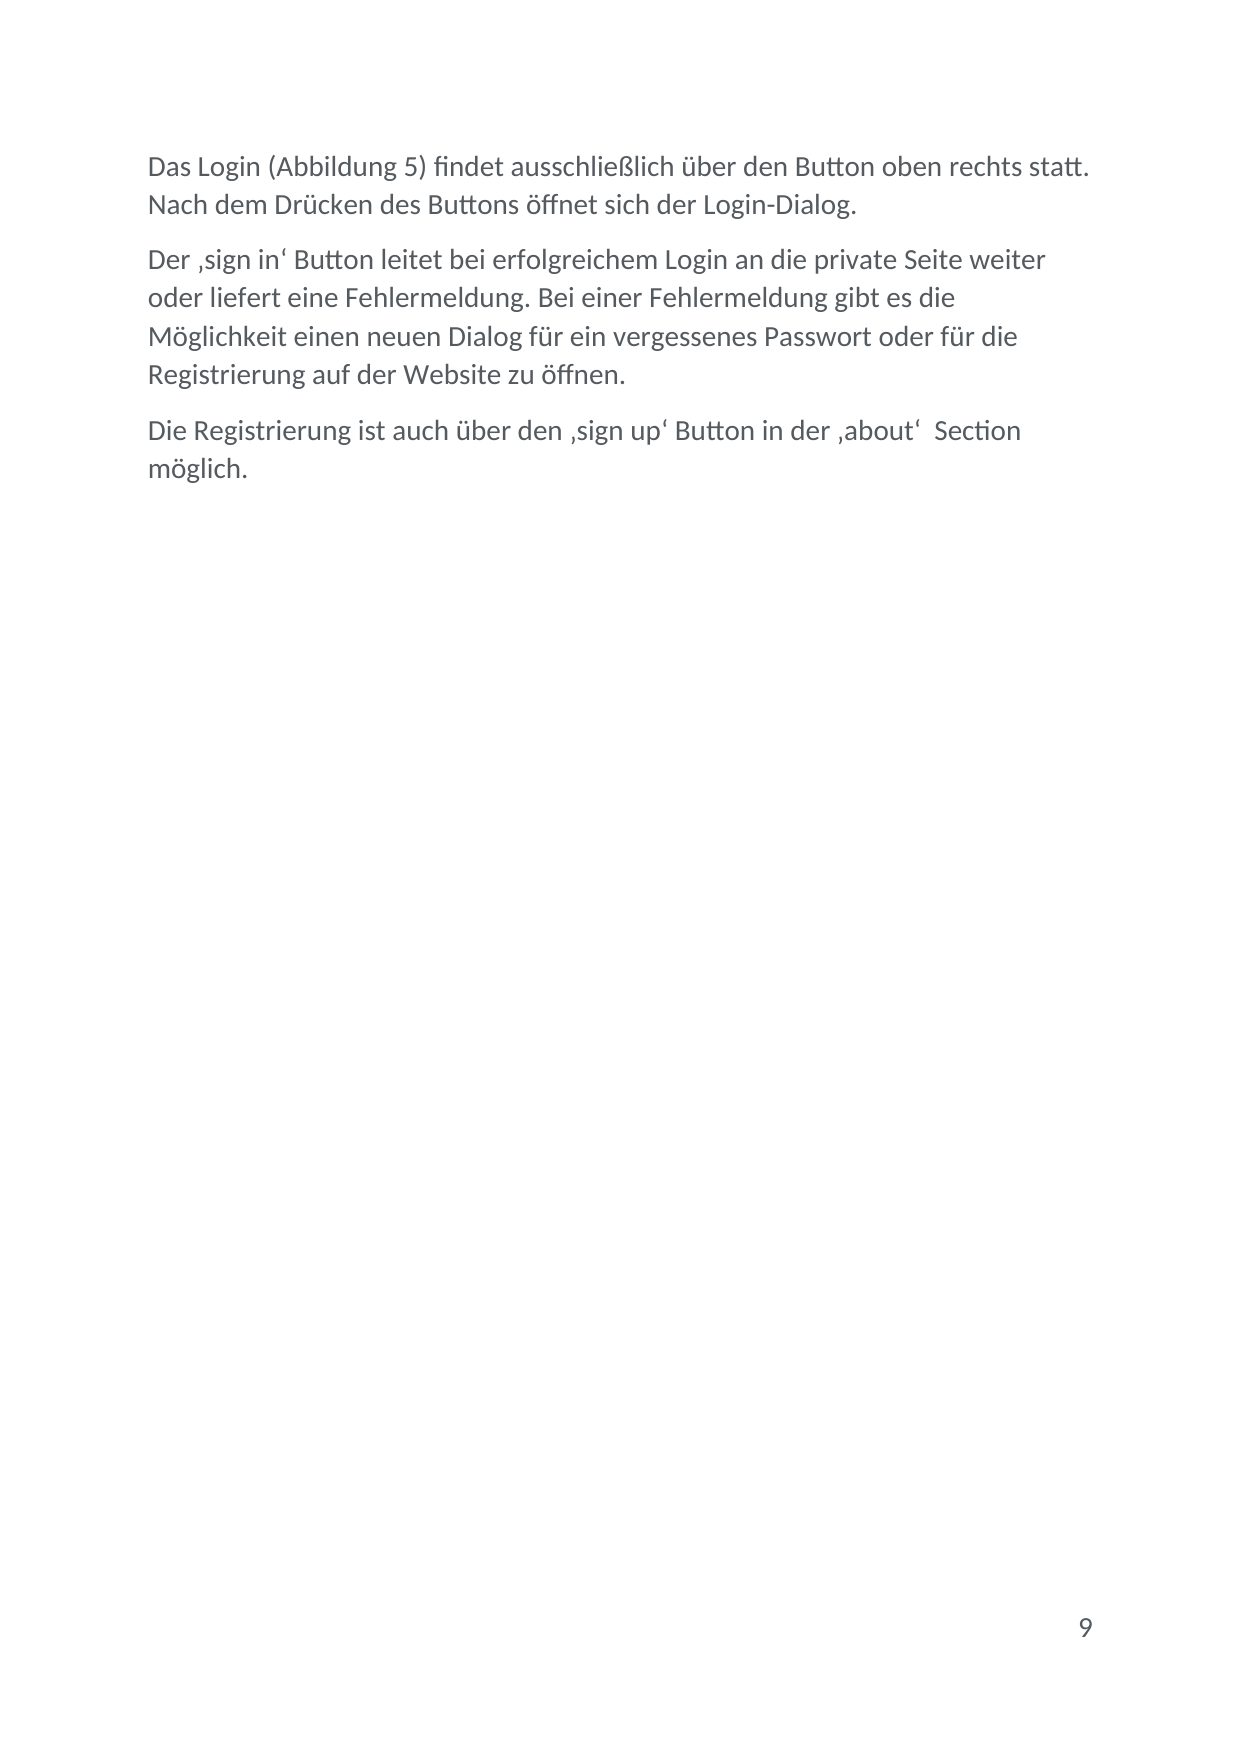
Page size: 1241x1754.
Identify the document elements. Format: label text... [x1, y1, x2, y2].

text Das Login (Abbildung 5) findet ausschließlich über den Button oben rechts statt. Nach dem Drücken des Buttons öffnet sich der Login-Dialog. [148, 148, 1093, 222]
text Der ‚sign in‘ Button leitet bei erfolgreichem Login an die private Seite weiter oder liefert eine Fehlermeldung. Bei einer Fehlermeldung gibt es die Möglichkeit einen neuen Dialog für ein vergessenes Passwort oder für die Registrierung auf der Website zu öffnen. [148, 241, 1093, 392]
text Die Registrierung ist auch über den ‚sign up‘ Button in der ‚about‘ Section möglich. [148, 412, 1093, 486]
